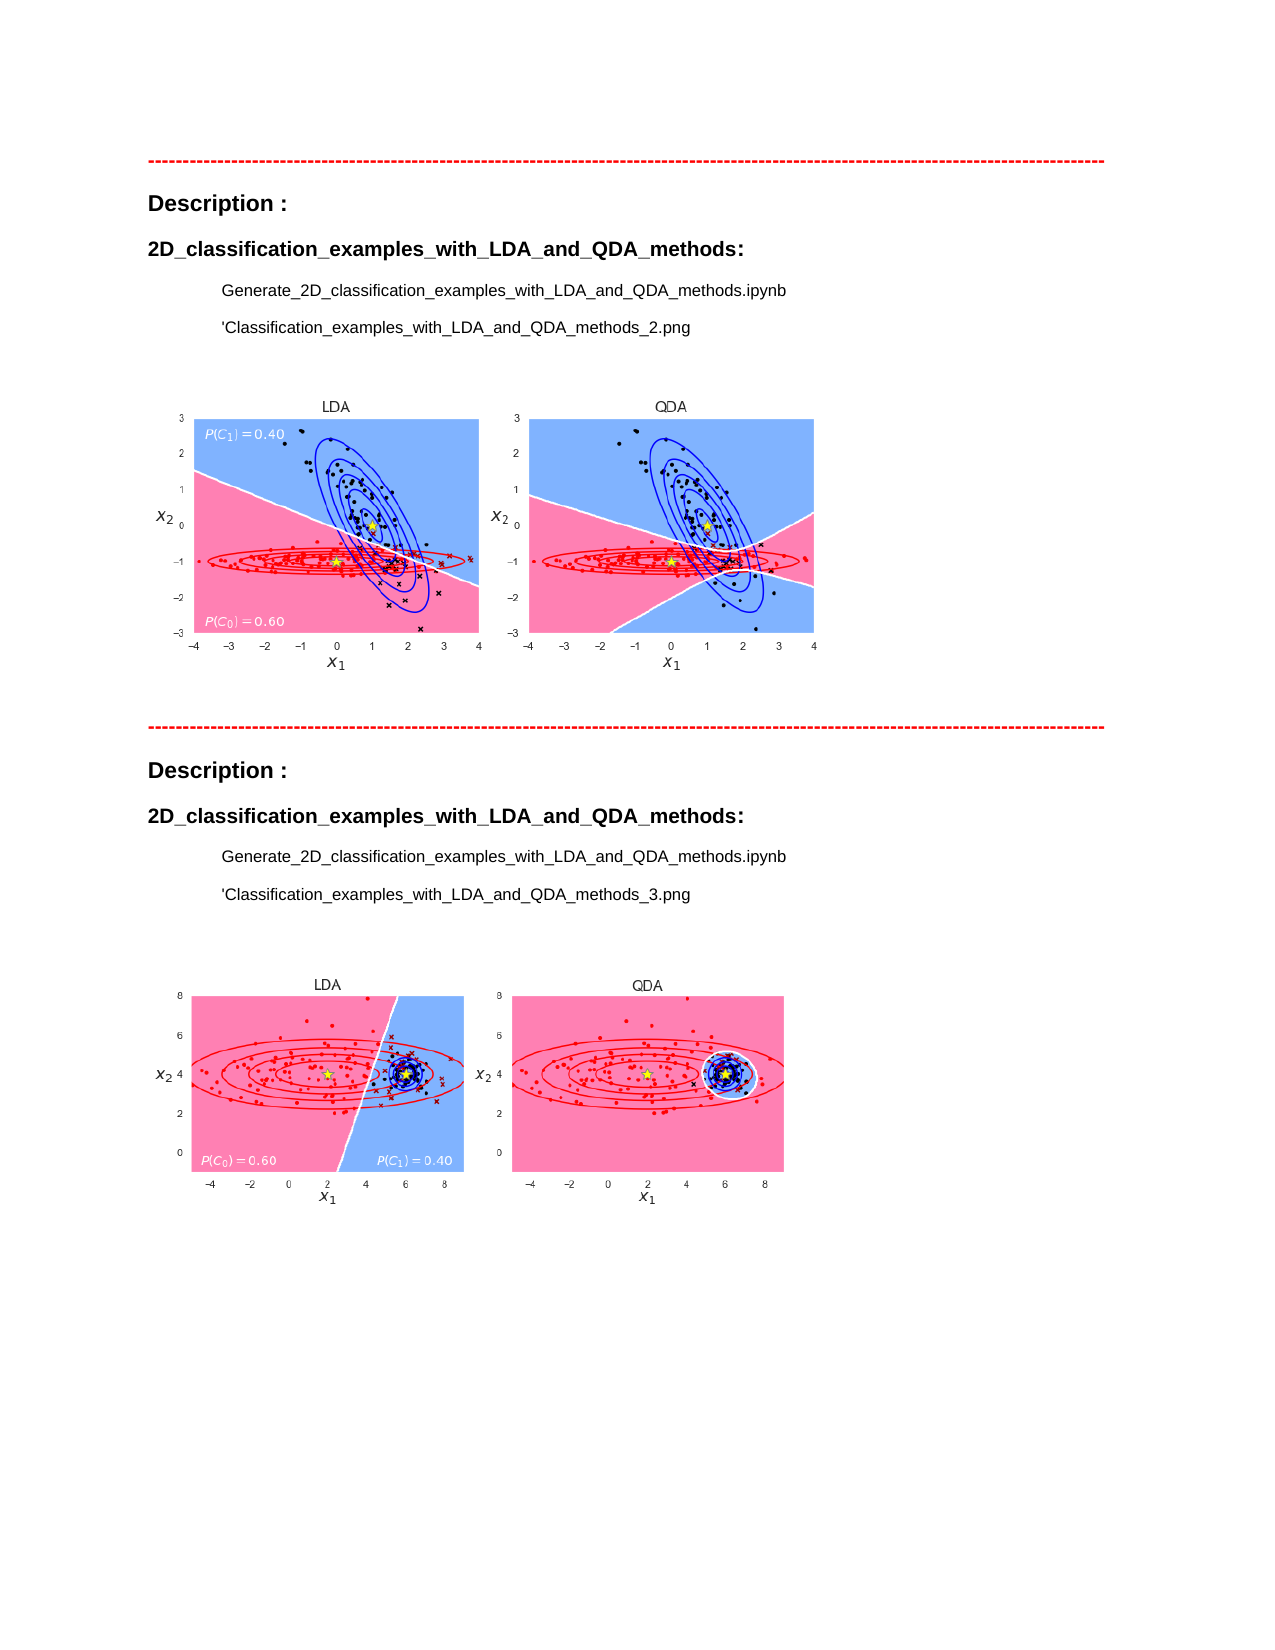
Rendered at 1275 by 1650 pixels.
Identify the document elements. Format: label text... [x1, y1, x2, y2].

text 2D_classification_examples_with_LDA_and_QDA_methods: [148, 235, 1127, 262]
text Description : [148, 757, 1127, 783]
text Description : [148, 190, 1127, 216]
text 2D_classification_examples_with_LDA_and_QDA_methods: [148, 802, 1127, 828]
picture [147, 921, 795, 1246]
text Generate_2D_classification_examples_with_LDA_and_QDA_methods.ipynb [221, 847, 1127, 866]
text Generate_2D_classification_examples_with_LDA_and_QDA_methods.ipynb [221, 280, 1127, 299]
text 'Classification_examples_with_LDA_and_QDA_methods_3.png [221, 884, 1127, 903]
text ------------------------------------------------------------------------------------------------------------------------------------------ [148, 714, 1127, 738]
text 'Classification_examples_with_LDA_and_QDA_methods_2.png [221, 318, 1127, 337]
picture [147, 355, 829, 696]
text ------------------------------------------------------------------------------------------------------------------------------------------ [148, 148, 1127, 172]
